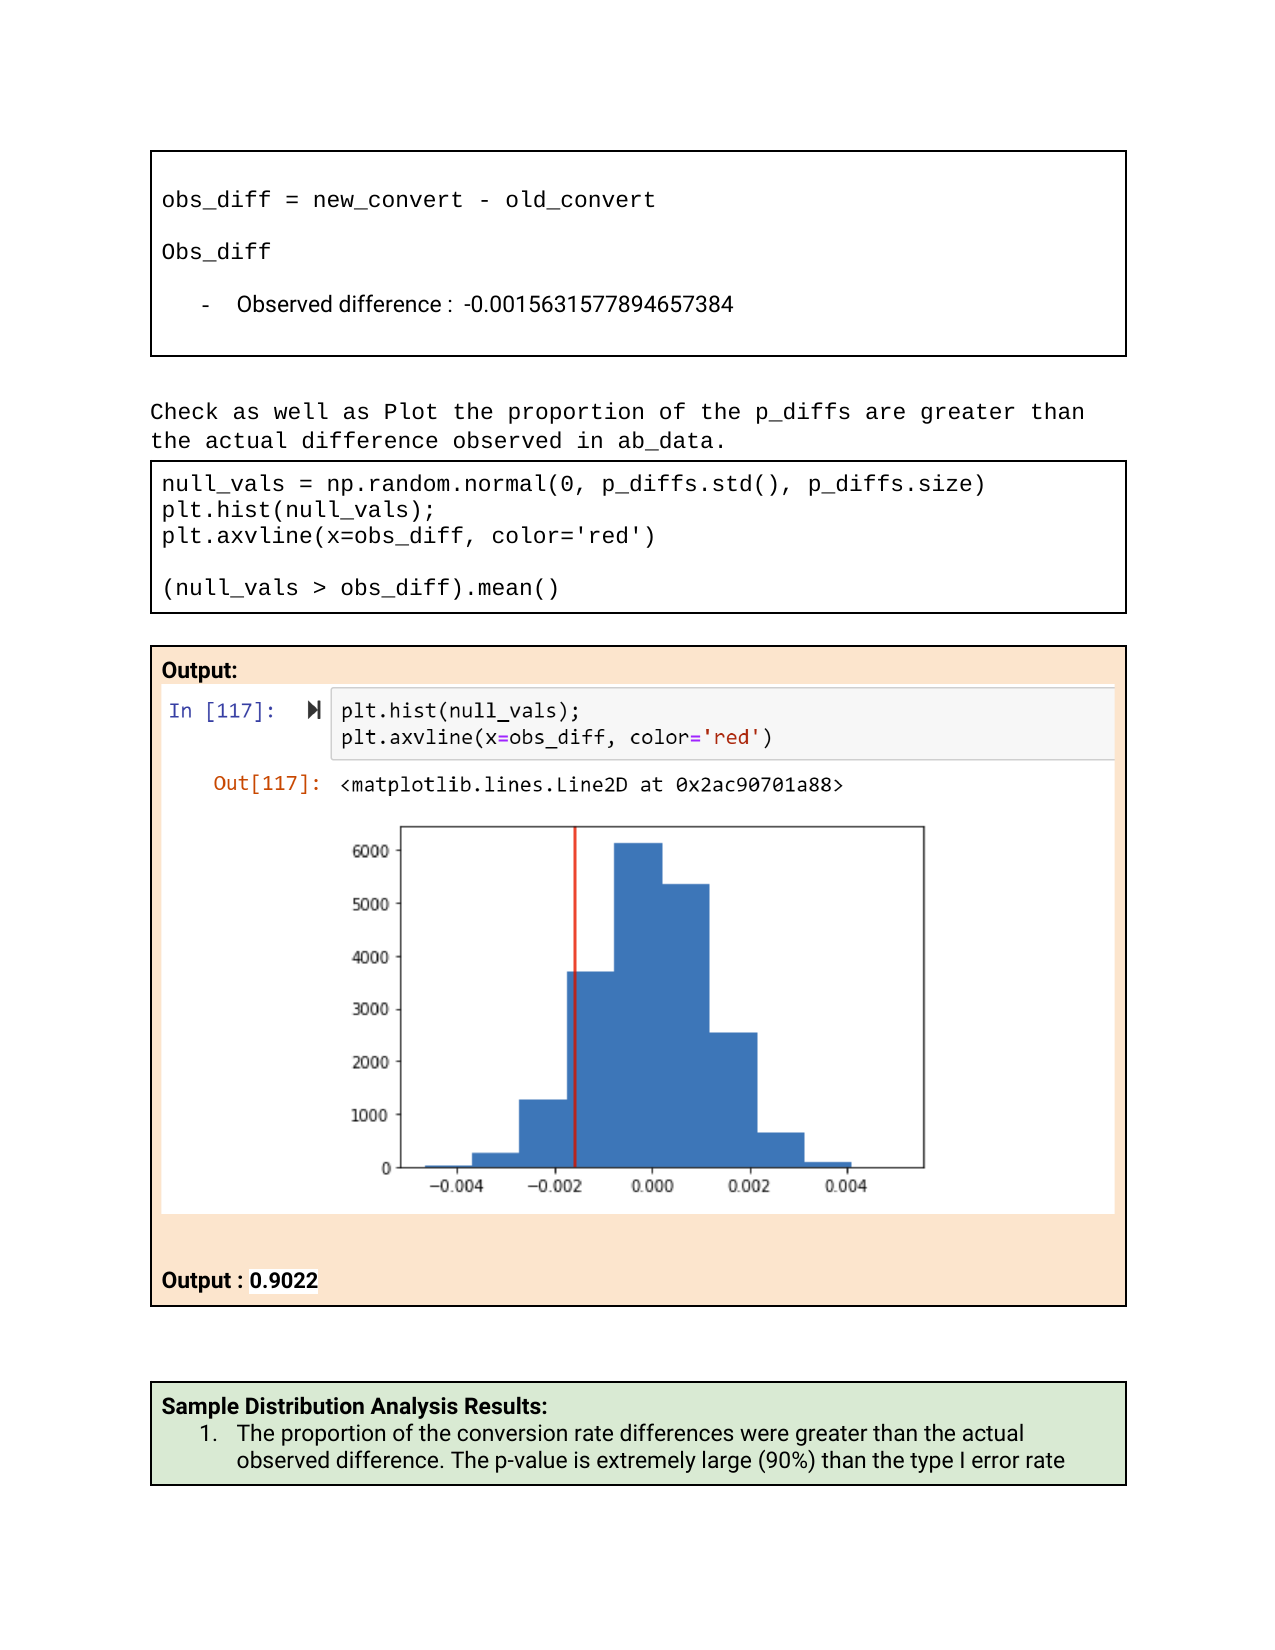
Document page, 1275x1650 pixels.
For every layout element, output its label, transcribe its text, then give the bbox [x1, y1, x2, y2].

table_header Output: Output : 0.9022 [152, 647, 1125, 1305]
text Check as well as Plot the proportion of the p_diffs are greater than the actual difference observed in ab_data. [150, 400, 1125, 456]
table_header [152, 152, 1125, 355]
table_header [152, 1383, 1125, 1484]
picture [161, 684, 1115, 1214]
table_header null_vals = np.random.normal(0, p_diffs.std(), p_diffs.size) plt.hist(null_vals); plt.axvline(x=obs_diff, color='red') (null_vals > obs_diff).mean() [152, 462, 1125, 612]
